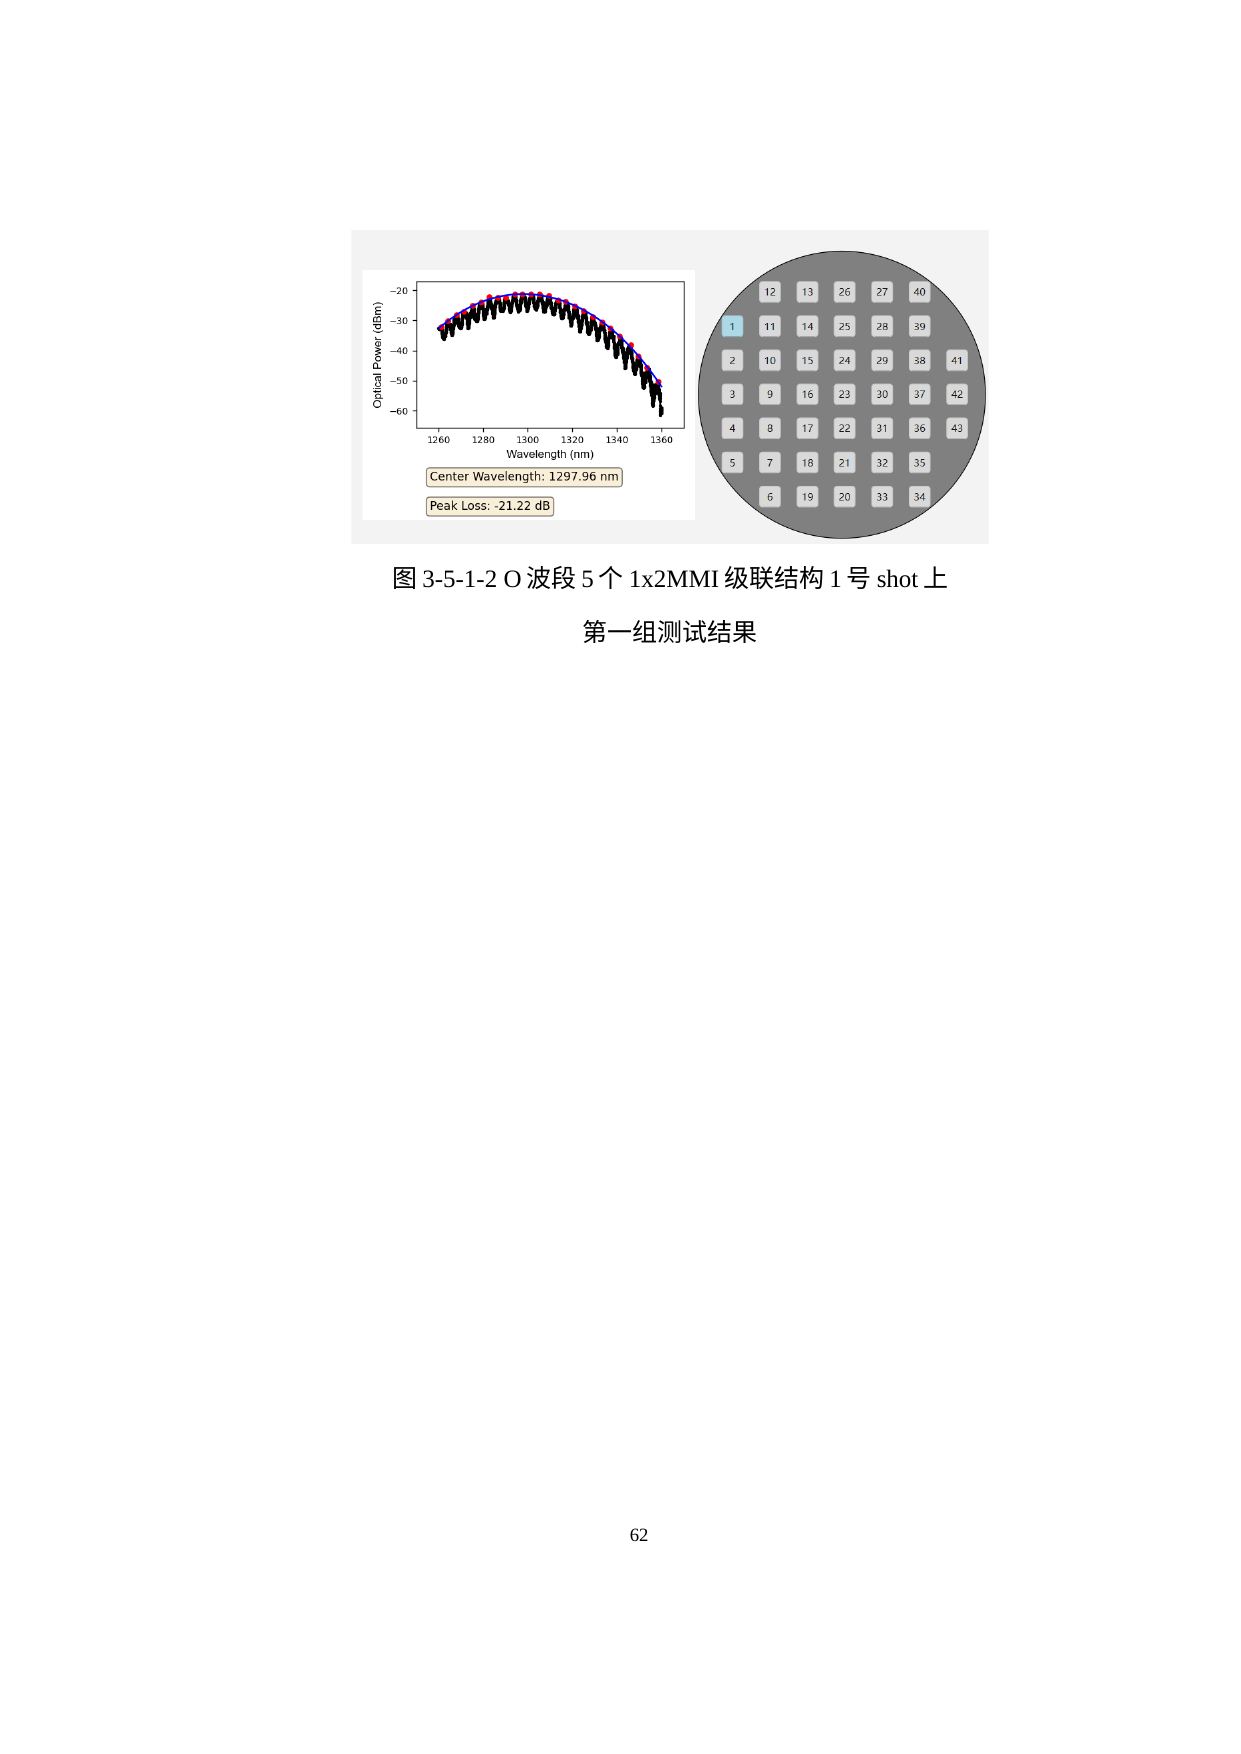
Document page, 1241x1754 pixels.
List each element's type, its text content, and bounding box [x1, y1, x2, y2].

picture [351, 230, 989, 544]
text 图3-5-1-2 O波段5个1x2MMI级联结构1号shot上 [198, 558, 1092, 595]
text 第一组测试结果 [198, 613, 1092, 649]
